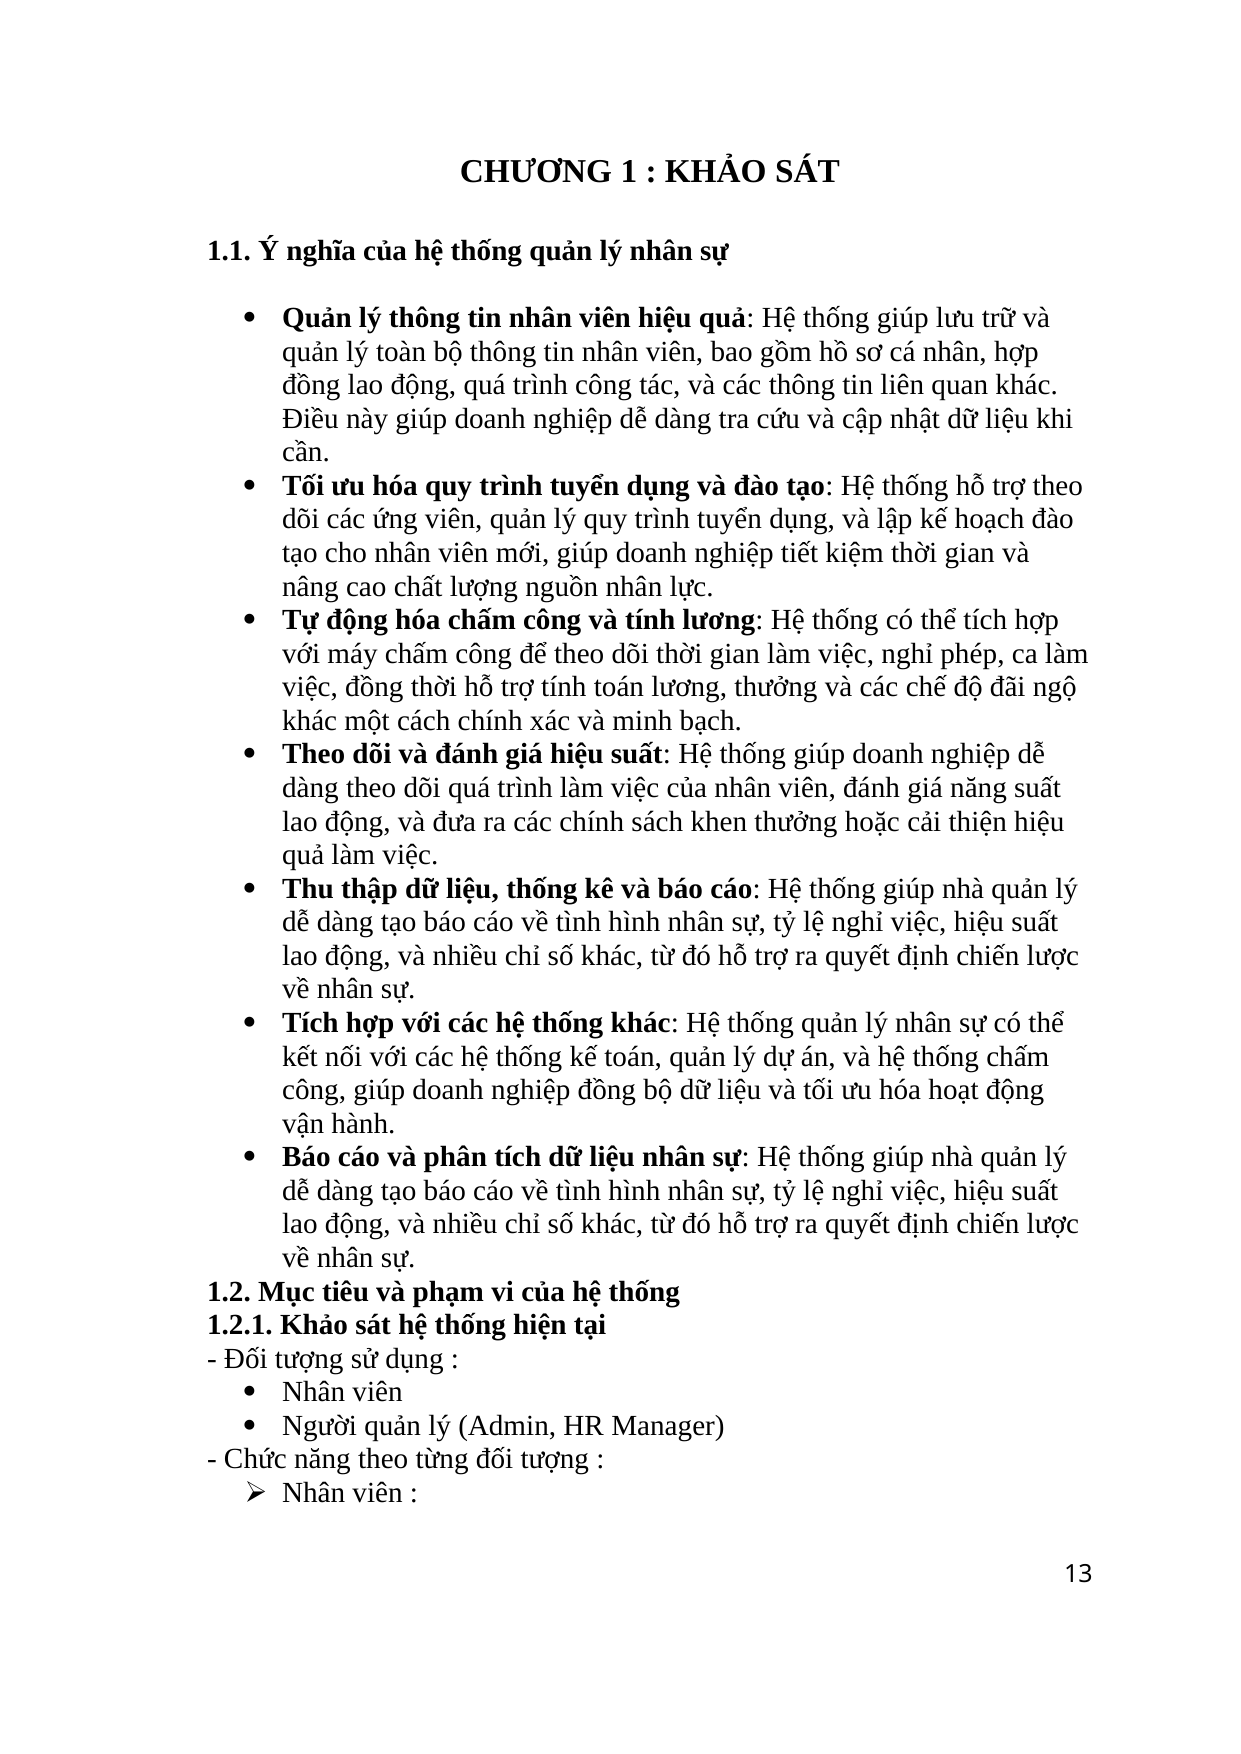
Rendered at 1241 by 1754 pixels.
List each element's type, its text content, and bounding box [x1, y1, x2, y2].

list Theo dõi và đánh giá hiệu suất: Hệ thống giúp doanh nghiệp dễ dàng theo dõi quá trình làm việc của nhân viên, đánh giá năng suất lao động, và đưa ra các chính sách khen thưởng hoặc cải thiện hiệu quả làm việc. [244, 737, 1092, 871]
text - Đối tượng sử dụng : [207, 1341, 1092, 1374]
list Tự động hóa chấm công và tính lương: Hệ thống có thể tích hợp với máy chấm công để theo dõi thời gian làm việc, nghỉ phép, ca làm việc, đồng thời hỗ trợ tính toán lương, thưởng và các chế độ đãi ngộ khác một cách chính xác và minh bạch. [244, 602, 1092, 737]
text 1.1. Ý nghĩa của hệ thống quản lý nhân sự [207, 233, 1092, 267]
list Quản lý thông tin nhân viên hiệu quả: Hệ thống giúp lưu trữ và quản lý toàn bộ thông tin nhân viên, bao gồm hồ sơ cá nhân, hợp đồng lao động, quá trình công tác, và các thông tin liên quan khác. Điều này giúp doanh nghiệp dễ dàng tra cứu và cập nhật dữ liệu khi cần. [244, 300, 1092, 468]
list Báo cáo và phân tích dữ liệu nhân sự: Hệ thống giúp nhà quản lý dễ dàng tạo báo cáo về tình hình nhân sự, tỷ lệ nghỉ việc, hiệu suất lao động, và nhiều chỉ số khác, từ đó hỗ trợ ra quyết định chiến lược về nhân sự. [244, 1139, 1092, 1274]
list Tích hợp với các hệ thống khác: Hệ thống quản lý nhân sự có thể kết nối với các hệ thống kế toán, quản lý dự án, và hệ thống chấm công, giúp doanh nghiệp đồng bộ dữ liệu và tối ưu hóa hoạt động vận hành. [244, 1005, 1092, 1139]
list Tối ưu hóa quy trình tuyển dụng và đào tạo: Hệ thống hỗ trợ theo dõi các ứng viên, quản lý quy trình tuyển dụng, và lập kế hoạch đào tạo cho nhân viên mới, giúp doanh nghiệp tiết kiệm thời gian và nâng cao chất lượng nguồn nhân lực. [244, 468, 1092, 602]
text - Chức năng theo từng đối tượng : [207, 1442, 1092, 1475]
text CHƯƠNG 1 : KHẢO SÁT [207, 152, 1092, 190]
list Thu thập dữ liệu, thống kê và báo cáo: Hệ thống giúp nhà quản lý dễ dàng tạo báo cáo về tình hình nhân sự, tỷ lệ nghỉ việc, hiệu suất lao động, và nhiều chỉ số khác, từ đó hỗ trợ ra quyết định chiến lược về nhân sự. [244, 871, 1092, 1005]
text 1.2.1. Khảo sát hệ thống hiện tại [207, 1307, 1092, 1341]
list Nhân viên : [244, 1475, 1092, 1509]
text 1.2. Mục tiêu và phạm vi của hệ thống [207, 1274, 1092, 1307]
list Người quản lý (Admin, HR Manager) [244, 1408, 1092, 1442]
list Nhân viên [244, 1374, 1092, 1408]
